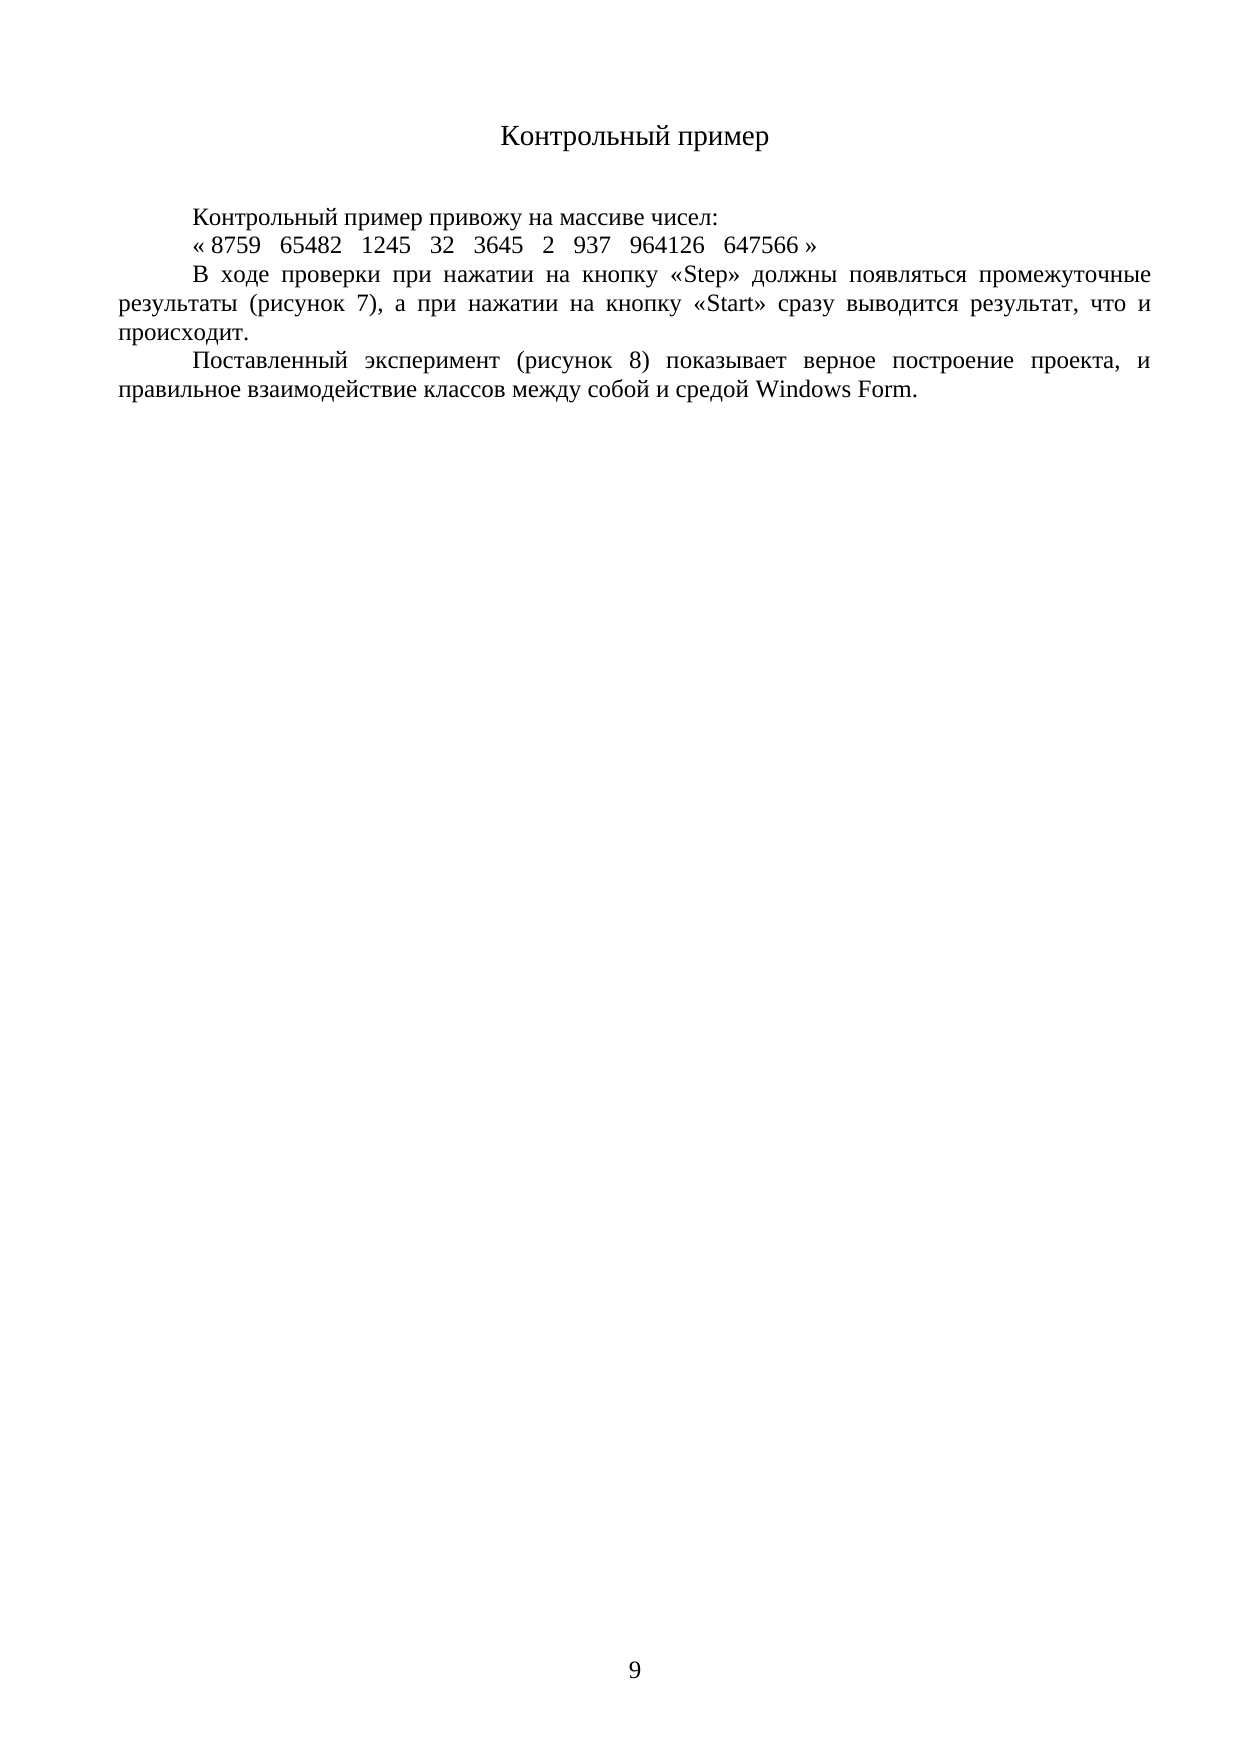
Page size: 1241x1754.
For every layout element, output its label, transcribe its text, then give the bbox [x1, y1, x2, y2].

text Поставленный эксперимент (рисунок 8) показывает верное построение проекта, и правильное взаимодействие классов между собой и средой Windows Form. [118, 345, 1152, 403]
text « 8759 65482 1245 32 3645 2 937 964126 647566 » [118, 230, 1152, 259]
text Контрольный пример привожу на массиве чисел: [118, 202, 1152, 230]
text В ходе проверки при нажатии на кнопку «Step» должны появляться промежуточные результаты (рисунок 7), а при нажатии на кнопку «Start» сразу выводится результат, что и происходит. [118, 259, 1152, 345]
text Контрольный пример [118, 118, 1152, 152]
